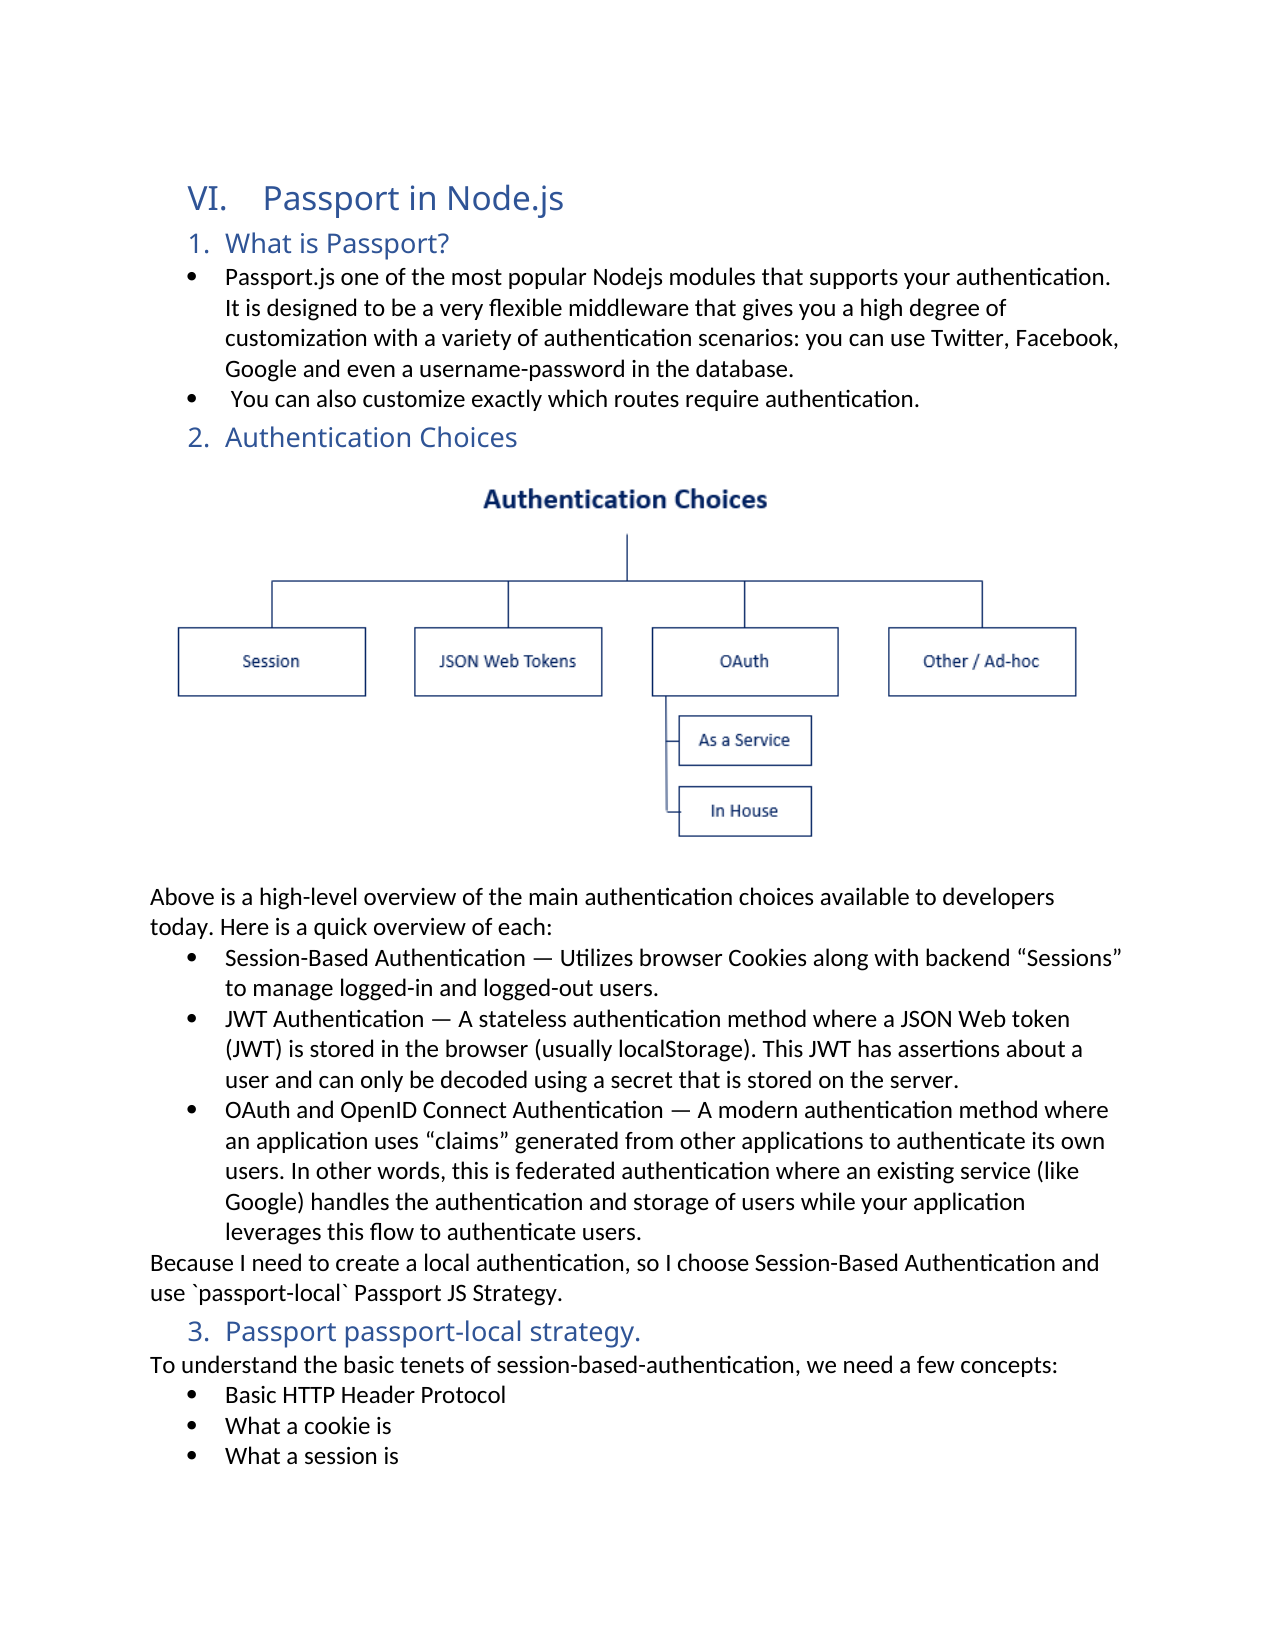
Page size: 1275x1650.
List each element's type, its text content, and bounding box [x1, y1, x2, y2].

list JWT Authentication — A stateless authentication method where a JSON Web token (JWT) is stored in the browser (usually localStorage). This JWT has assertions about a user and can only be decoded using a secret that is stored on the server. [187, 1003, 1125, 1094]
list What a cookie is [187, 1410, 1125, 1441]
subtitle Passport passport-local strategy. [187, 1312, 1125, 1349]
subtitle Authentication Choices [187, 418, 1125, 455]
list Passport.js one of the most popular Nodejs modules that supports your authentication. It is designed to be a very flexible middleware that gives you a high degree of customization with a variety of authentication scenarios: you can use Twitter, Facebook, Google and even a username-password in the database. [187, 261, 1125, 383]
list Session-Based Authentication — Utilizes browser Cookies along with backend “Sessions” to manage logged-in and logged-out users. [187, 942, 1125, 1003]
list You can also customize exactly which routes require authentication. [187, 383, 1125, 414]
text Above is a high-level overview of the main authentication choices available to developers today. Here is a quick overview of each: [150, 881, 1125, 942]
list OAuth and OpenID Connect Authentication — A modern authentication method where an application uses “claims” generated from other applications to authenticate its own users. In other words, this is federated authentication where an existing service (like Google) handles the authentication and storage of users while your application leverages this flow to authenticate users. [187, 1094, 1125, 1247]
text To understand the basic tenets of session-based-authentication, we need a few concepts: [150, 1349, 1125, 1379]
subtitle Passport in Node.js [187, 175, 1125, 220]
list What a session is [187, 1441, 1125, 1471]
text Because I need to create a local authentication, so I choose Session-Based Authentication and use `passport-local` Passport JS Strategy. [150, 1247, 1125, 1308]
subtitle What is Passport? [187, 224, 1125, 261]
picture [150, 455, 1125, 881]
list Basic HTTP Header Protocol [187, 1379, 1125, 1410]
